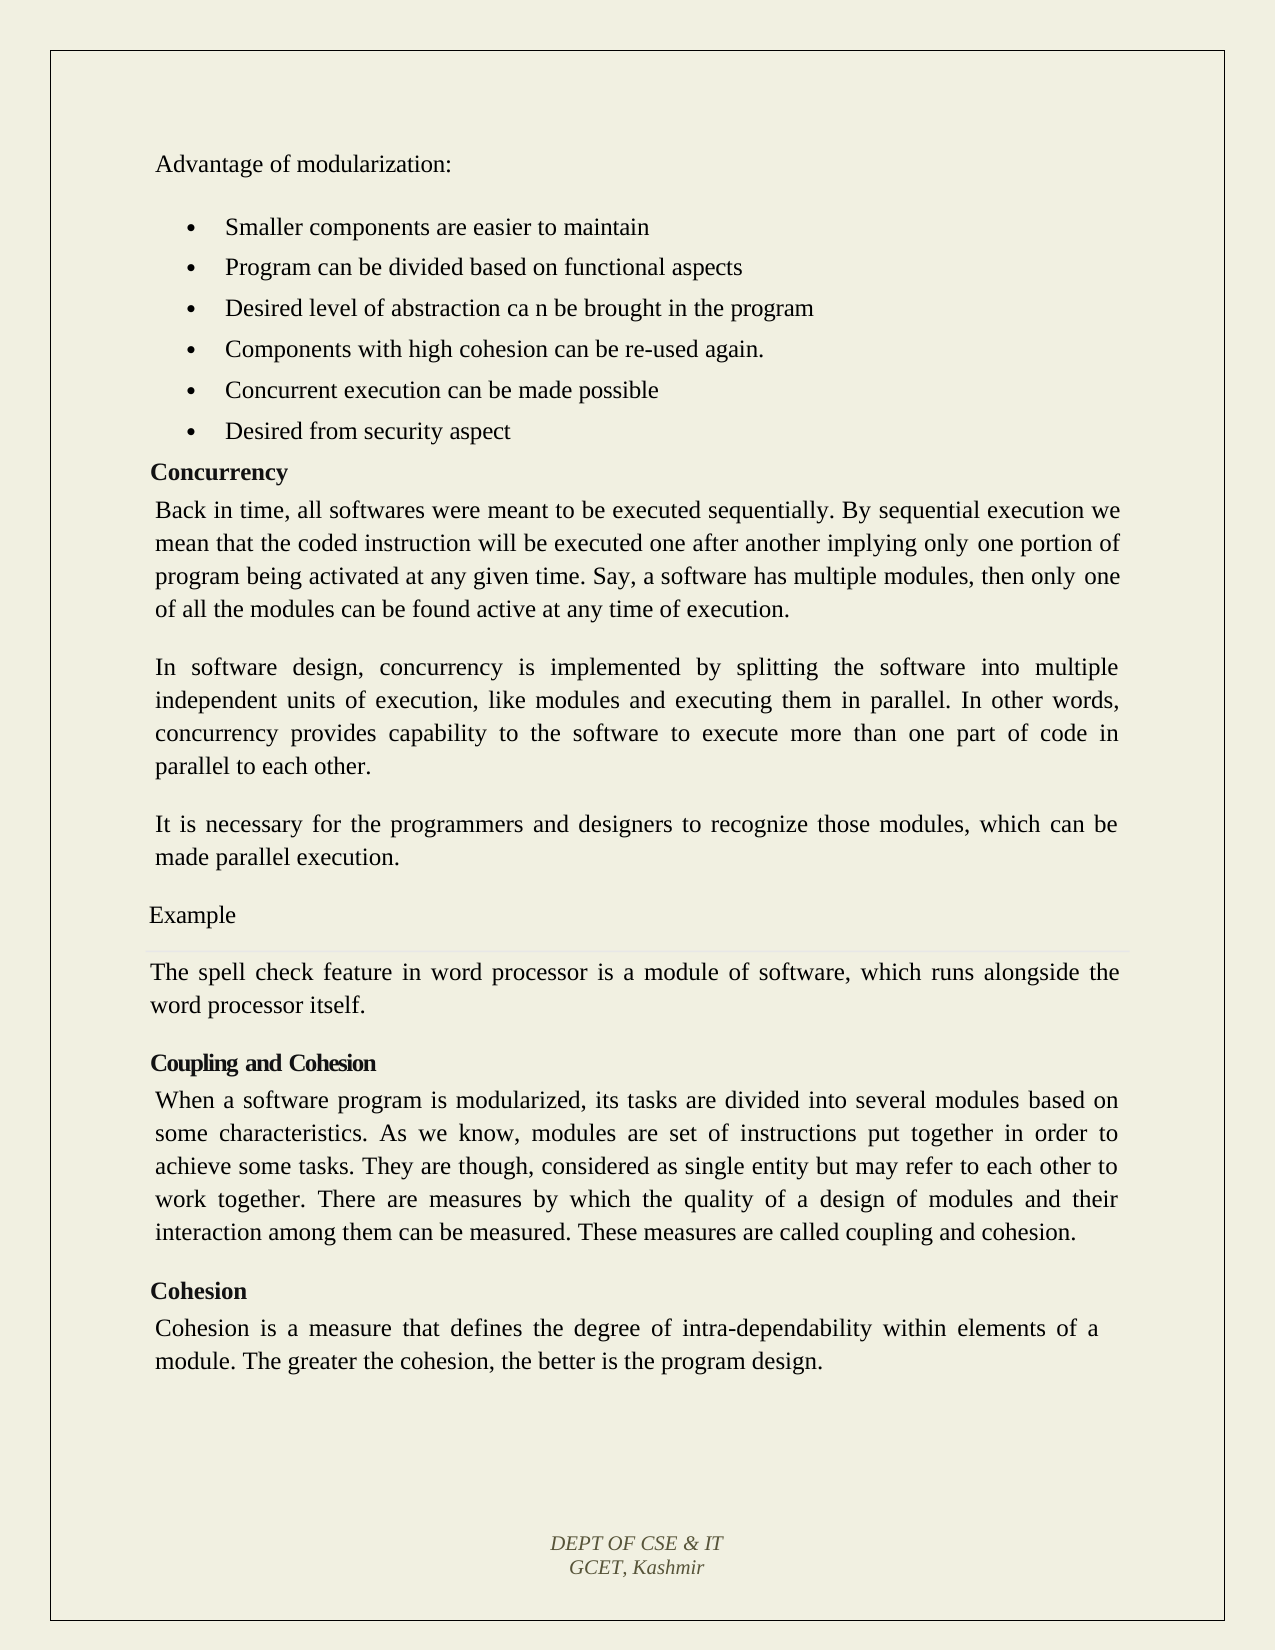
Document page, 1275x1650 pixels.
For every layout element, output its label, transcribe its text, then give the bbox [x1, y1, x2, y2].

text Example [148, 900, 1162, 929]
text In software design, concurrency is implemented by splitting the software into multiple independent units of execution, like modules and executing them in parallel. In other words, concurrency provides capability to the software to execute more than one part of code in parallel to each other. [155, 652, 1120, 780]
text Concurrency [150, 457, 1162, 486]
list Concurrent execution can be made possible [187, 375, 1162, 404]
list Desired level of abstraction ca n be brought in the program [187, 293, 1162, 322]
list Smaller components are easier to maintain [187, 212, 1162, 240]
text GCET, Kashmir [113, 1555, 1162, 1579]
text The spell check feature in word processor is a module of software, which runs alongside the word processor itself. [150, 953, 1121, 1018]
list Program can be divided based on functional aspects [187, 252, 1162, 281]
text Cohesion [150, 1276, 1162, 1305]
text Back in time, all softwares were meant to be executed sequentially. By sequential execution we mean that the coded instruction will be executed one after another implying only one portion of program being activated at any given time. Say, a software has multiple modules, then only one of all the modules can be found active at any time of execution. [155, 495, 1120, 623]
text DEPT OF CSE & IT [112, 1531, 1162, 1555]
text Coupling and Cohesion [150, 1048, 1162, 1076]
list Desired from security aspect [187, 416, 1162, 445]
text Advantage of modularization: [155, 149, 1162, 178]
text When a software program is modularized, its tasks are divided into several modules based on some characteristics. As we know, modules are set of instructions put together in order to achieve some tasks. They are though, considered as single entity but may refer to each other to work together. There are measures by which the quality of a design of modules and their interaction among them can be measured. These measures are called coupling and cohesion. [155, 1085, 1120, 1246]
list Components with high cohesion can be re-used again. [187, 334, 1162, 363]
text Cohesion is a measure that defines the degree of intra-dependability within elements of a module. The greater the cohesion, the better is the program design. [155, 1313, 1162, 1375]
text It is necessary for the programmers and designers to recognize those modules, which can be made parallel execution. [155, 809, 1119, 871]
